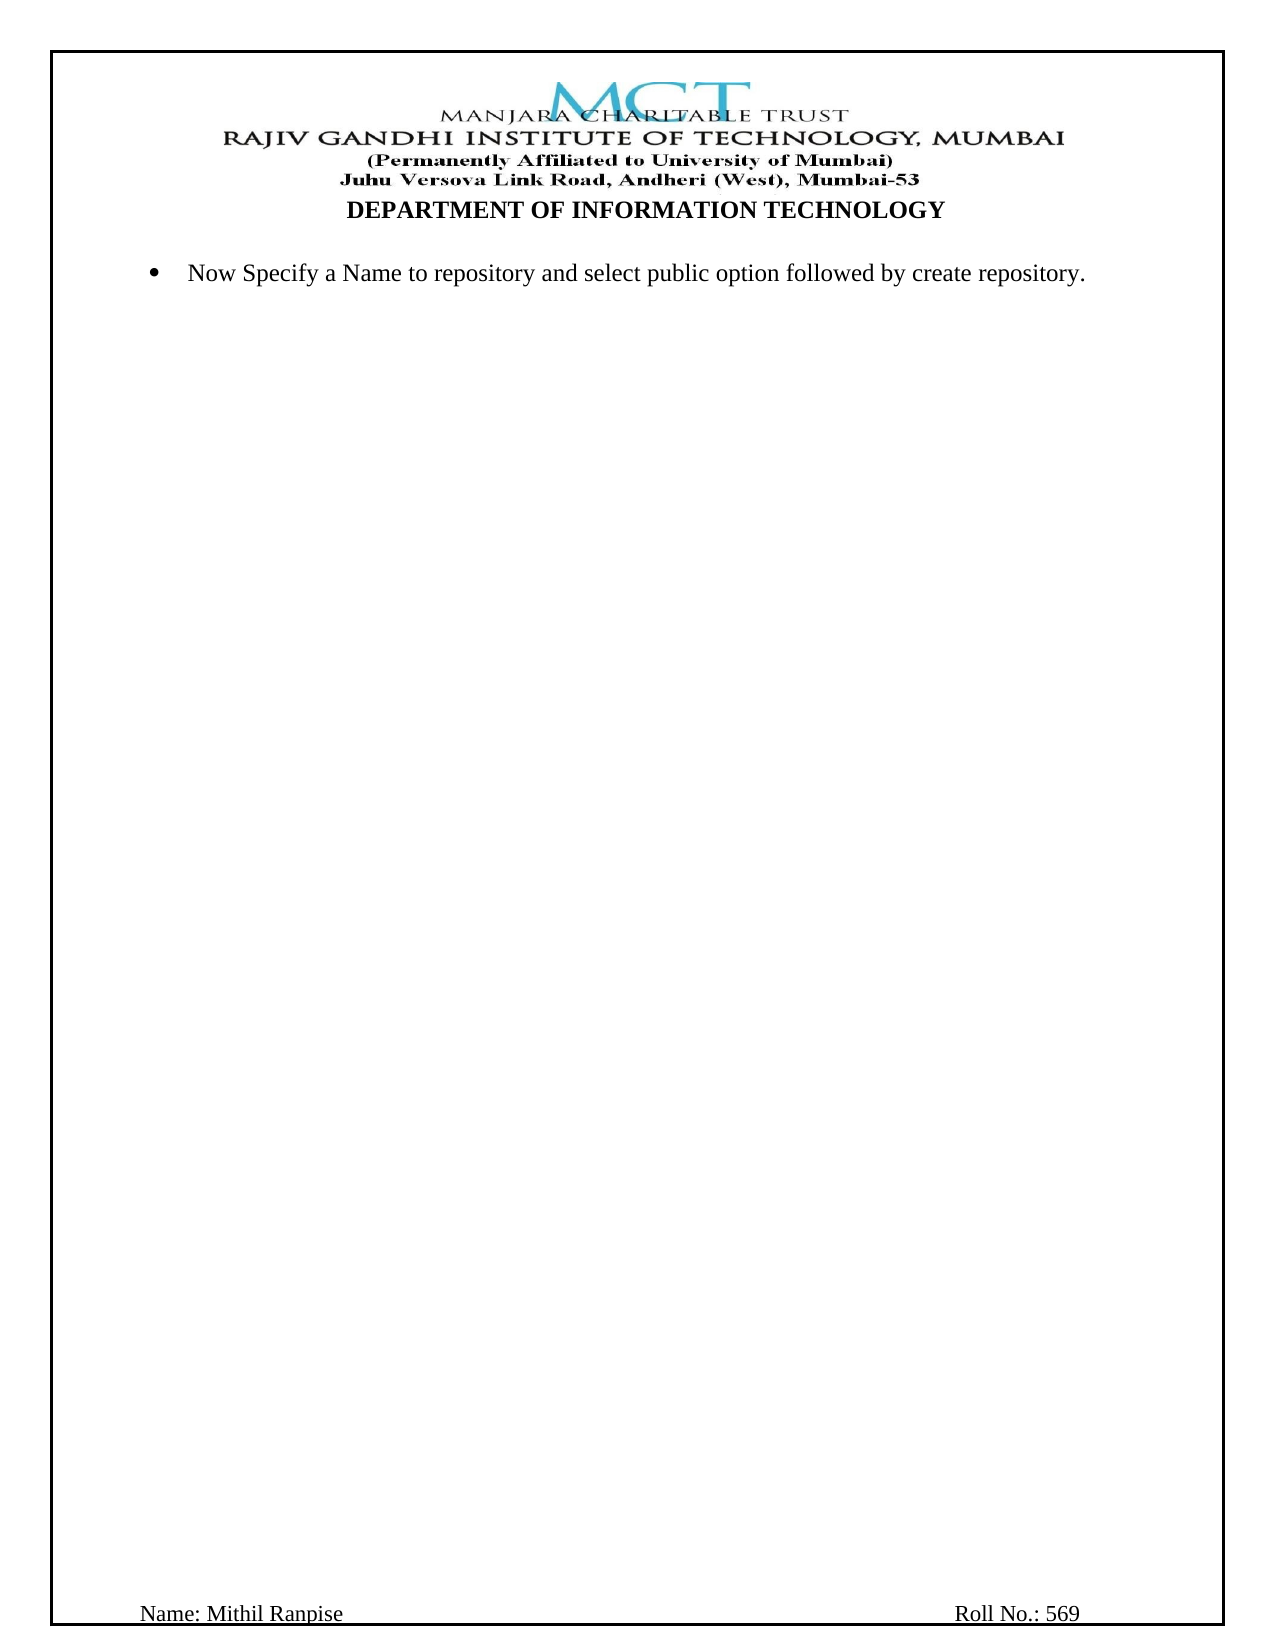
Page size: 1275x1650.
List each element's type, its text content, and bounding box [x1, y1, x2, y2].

picture [223, 82, 1065, 195]
list Now Specify a Name to repository and select public option followed by create repository. [150, 258, 1139, 287]
